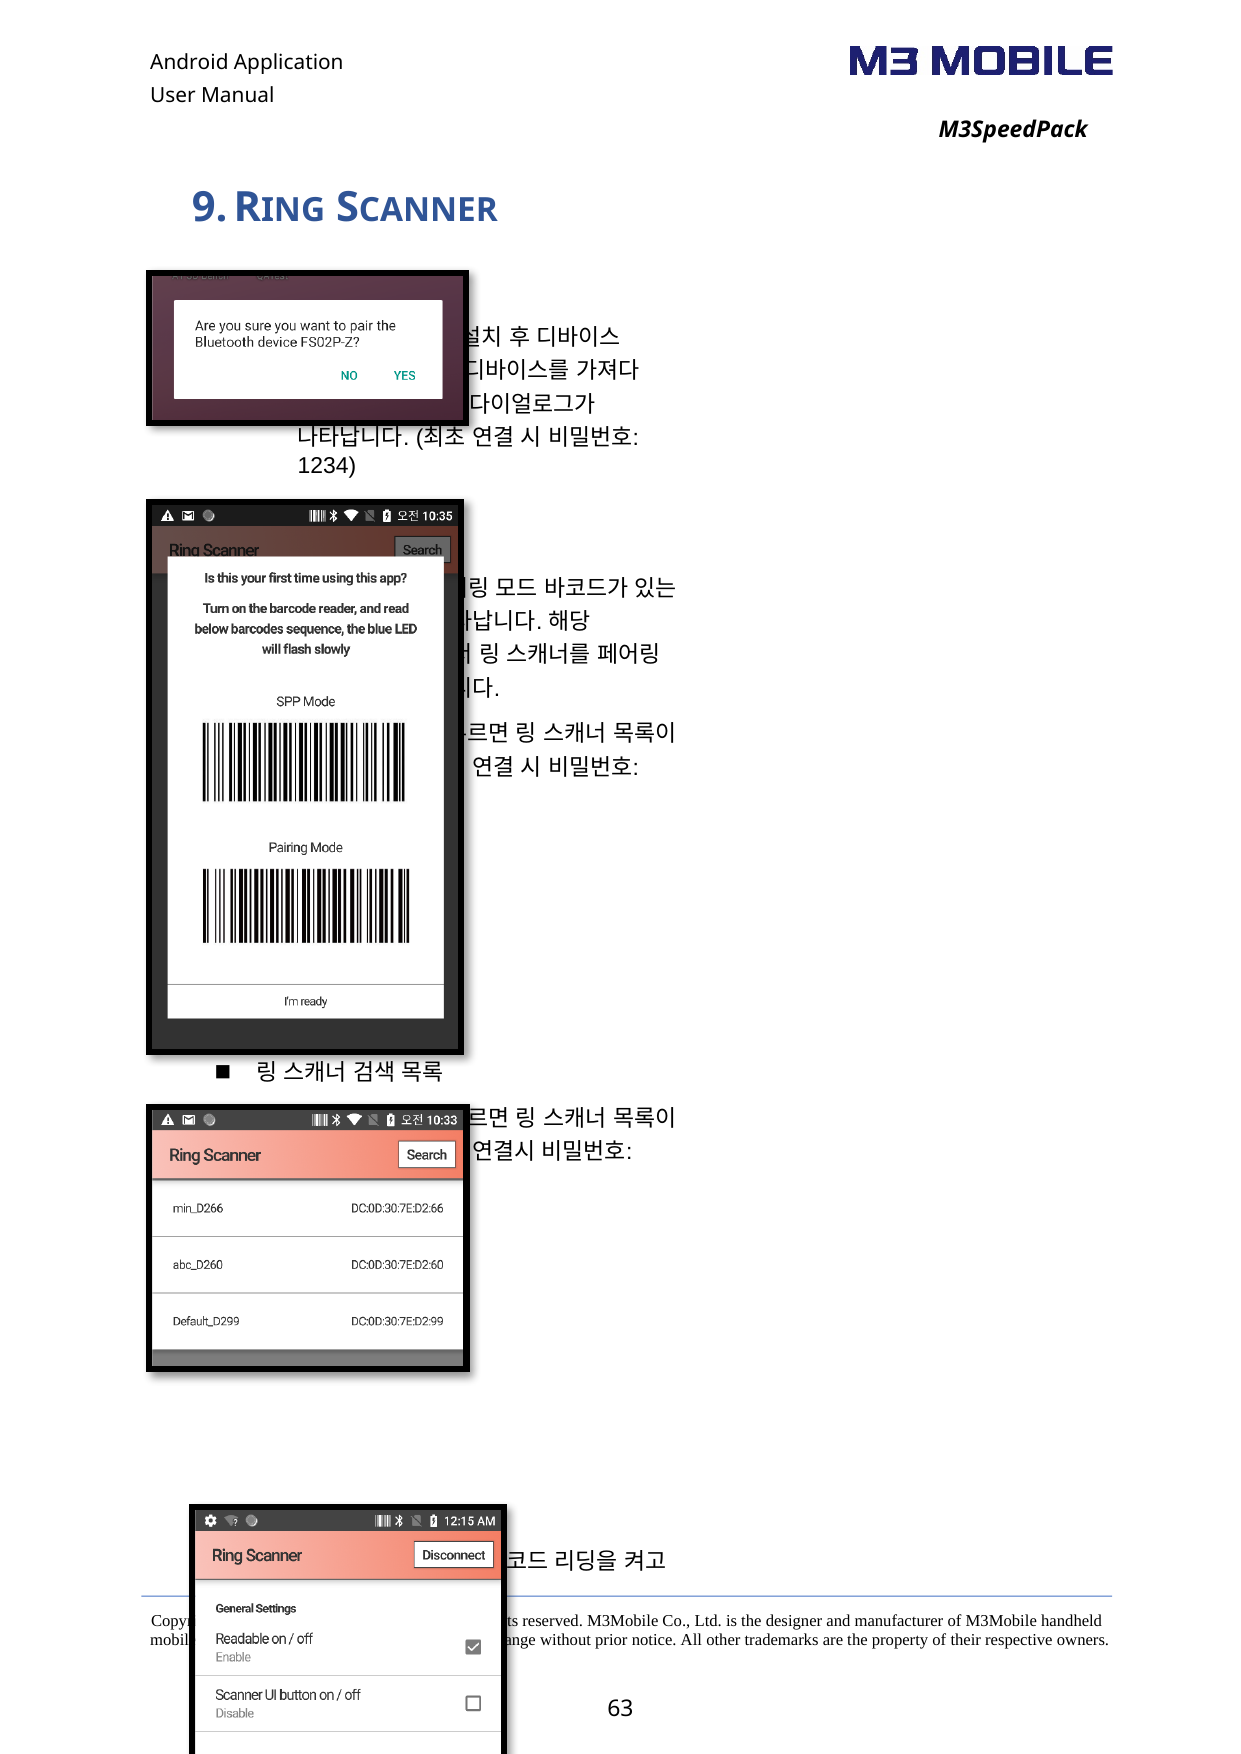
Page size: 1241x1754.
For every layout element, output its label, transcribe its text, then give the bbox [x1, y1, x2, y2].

picture [152, 276, 463, 420]
picture [850, 46, 1113, 75]
subtitle Ring Scanner [192, 177, 1090, 234]
table_header 일반 연결 SPP 모드 및 페어링 모드 바코드가 있는 다이얼로그가 나타납니다. 해당 바코드들을 읽어서 링 스캐너를 페어링 모드로 대기시킵니다. Search 버튼을 누르면 링 스캐너 목록이 나타납니다. (최초 연결 시 비밀번호: 1234) 링 스캐너 검색 목록 Search 버튼을 누르면 링 스캐너 목록이 나타납니다. (최초 연결시 비밀번호: 1234) [161, 527, 693, 1244]
picture [152, 505, 458, 1049]
picture [152, 1110, 463, 1366]
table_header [161, 1470, 693, 1576]
table_header NFC 페어링으로 연결 M3 링 스캐너 앱 설치 후 디바이스 후면에 링 스캐너 디바이스를 가져다 대면 NFC 페어링 다이얼로그가 나타납니다. (최초 연결 시 비밀번호: 1234) [161, 276, 693, 491]
picture [195, 1510, 501, 1754]
